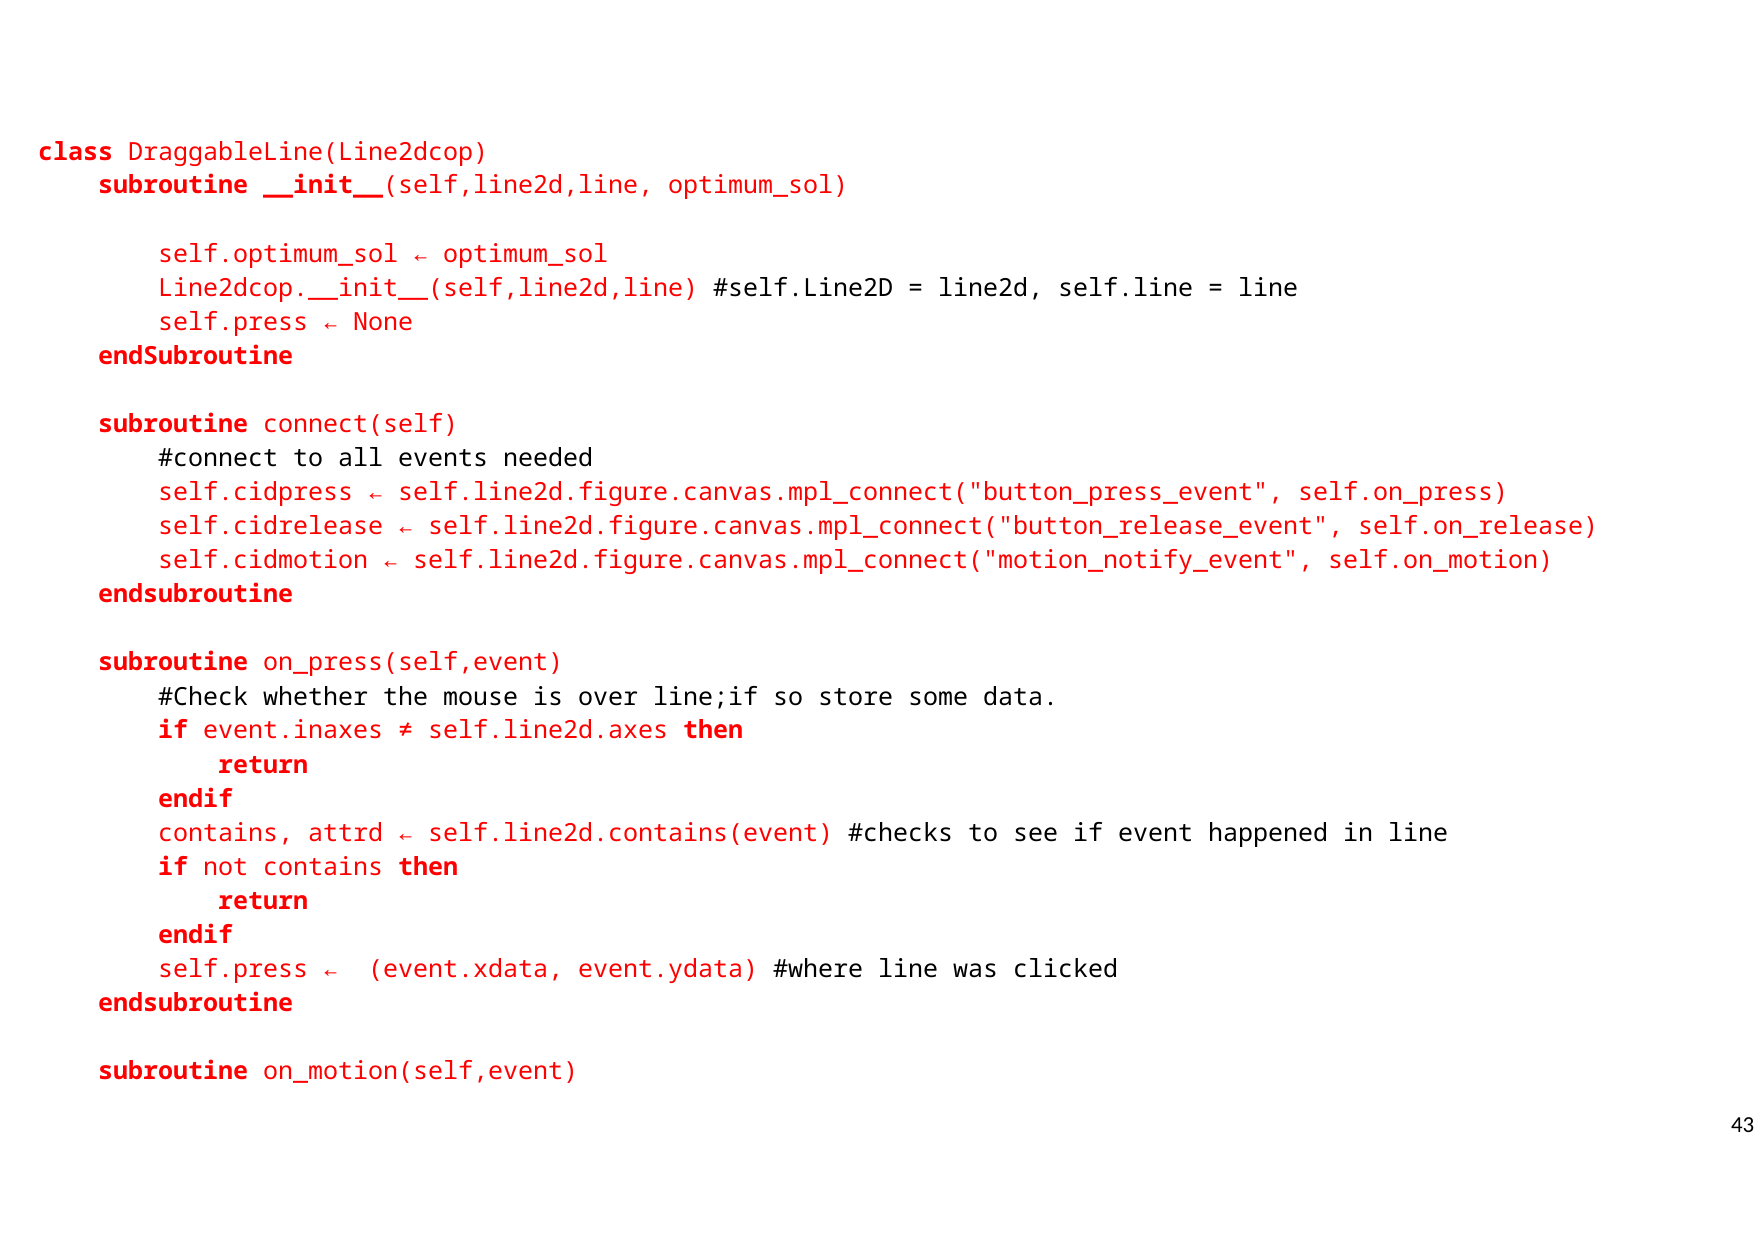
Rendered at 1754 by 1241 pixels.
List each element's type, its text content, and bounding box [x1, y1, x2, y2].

text self.cidmotion ← self.line2d.figure.canvas.mpl_connect("motion_notify_event", self.on_motion) [38, 542, 1754, 576]
text #connect to all events needed [38, 440, 1754, 474]
text Line2dcop.__init__(self,line2d,line) #self.Line2D = line2d, self.line = line [38, 269, 1754, 303]
text self.cidrelease ← self.line2d.figure.canvas.mpl_connect("button_release_event", self.on_release) [38, 508, 1754, 542]
text self.optimum_sol ← optimum_sol [38, 235, 1754, 269]
text return [38, 746, 1754, 780]
text contains, attrd ← self.line2d.contains(event) #checks to see if event happened in line [38, 814, 1754, 848]
text subroutine on_motion(self,event) [38, 1053, 1754, 1087]
text subroutine __init__(self,line2d,line, optimum_sol) [38, 167, 1754, 201]
text self.press ← None [38, 303, 1754, 337]
text endSubroutine [38, 337, 1754, 372]
text #Check whether the mouse is over line;if so store some data. [38, 678, 1754, 712]
text if event.inaxes ≠ self.line2d.axes then [38, 712, 1754, 746]
text subroutine on_press(self,event) [38, 644, 1754, 678]
text subroutine connect(self) [38, 406, 1754, 440]
text endsubroutine [38, 576, 1754, 610]
text return [38, 882, 1754, 917]
text if not contains then [38, 848, 1754, 882]
text endsubroutine [38, 985, 1754, 1019]
text self.press ← (event.xdata, event.ydata) #where line was clicked [38, 951, 1754, 985]
text endif [38, 917, 1754, 951]
text self.cidpress ← self.line2d.figure.canvas.mpl_connect("button_press_event", self.on_press) [38, 474, 1754, 508]
text class DraggableLine(Line2dcop) [38, 133, 1754, 167]
text endif [38, 780, 1754, 814]
